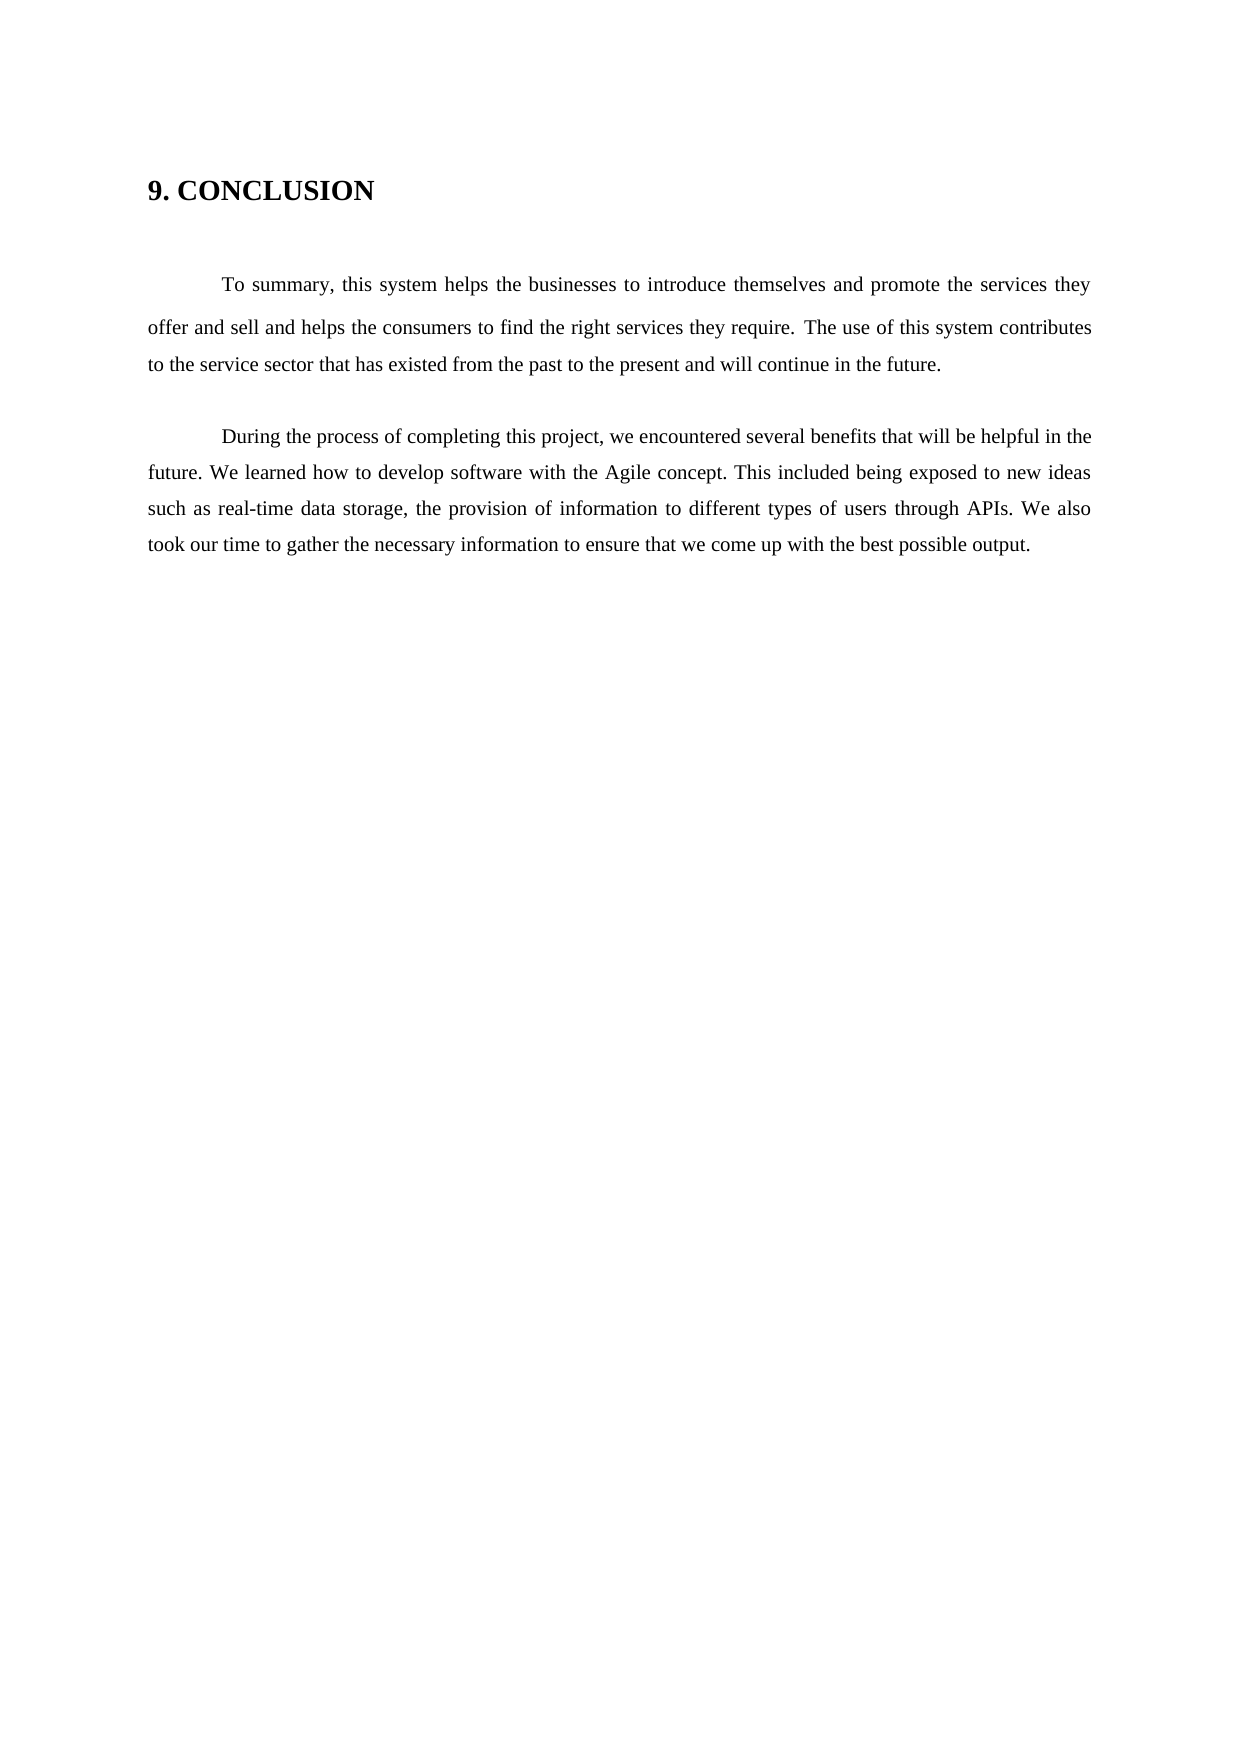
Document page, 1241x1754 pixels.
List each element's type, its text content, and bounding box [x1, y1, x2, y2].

subtitle 9. CONCLUSION [148, 173, 1093, 206]
text During the process of completing this project, we encountered several benefits that will be helpful in the future. We learned how to develop software with the Agile concept. This included being exposed to new ideas such as real-time data storage, the provision of information to different types of users through APIs. We also took our time to gather the necessary information to ensure that we come up with the best possible output. [148, 423, 1093, 556]
text To summary, this system helps the businesses to introduce themselves and promote the services they offer and sell and helps the consumers to find the right services they require. The use of this system contributes to the service sector that has existed from the past to the present and will continue in the future. [148, 272, 1093, 376]
